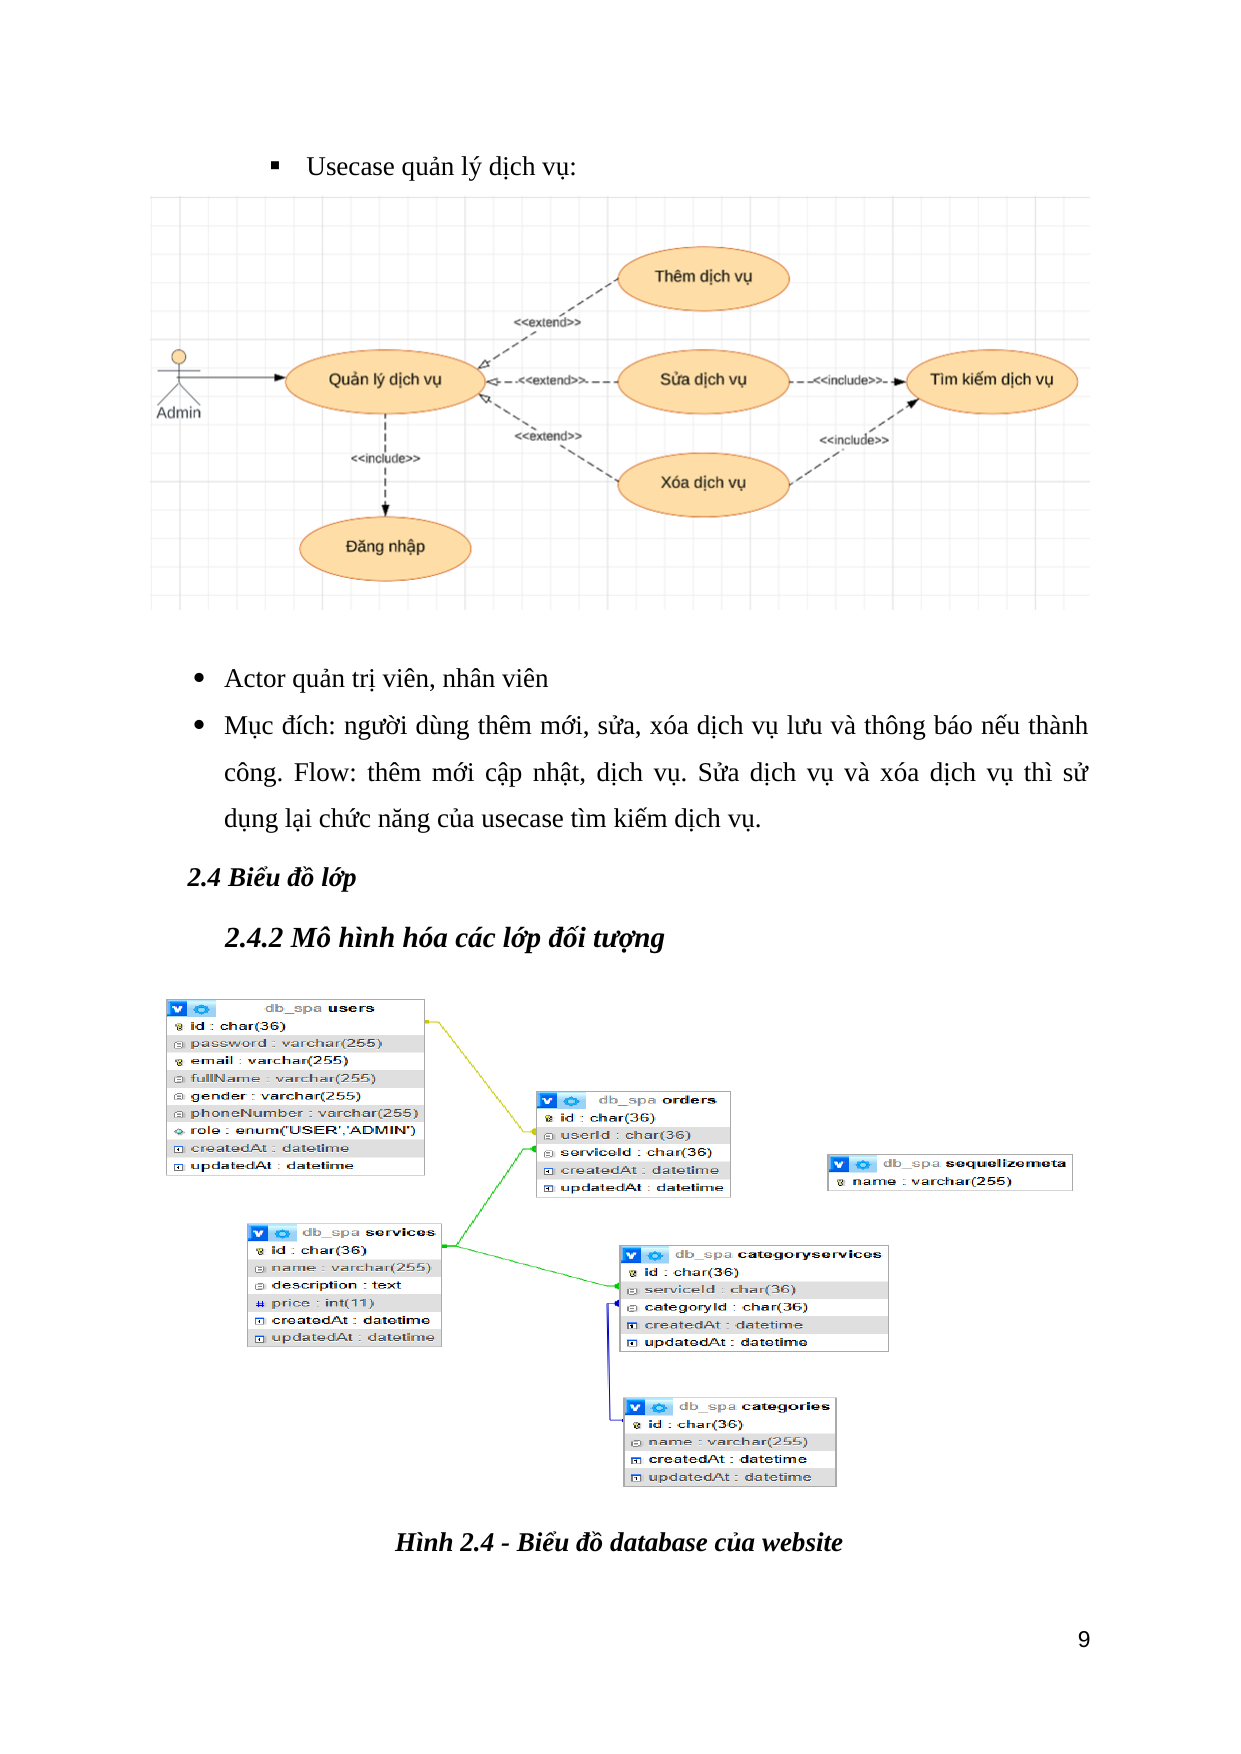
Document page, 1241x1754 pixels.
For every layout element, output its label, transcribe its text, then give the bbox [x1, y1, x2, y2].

list Actor quản trị viên, nhân viên [194, 662, 1090, 693]
picture [150, 983, 1091, 1514]
list 2.4 Biểu đồ lớp [187, 861, 1090, 893]
list Mục đích: người dùng thêm mới, sửa, xóa dịch vụ lưu và thông báo nếu thành công. Flow: thêm mới cập nhật, dịch vụ. Sửa dịch vụ và xóa dịch vụ thì sử dụng lại chức năng của usecase tìm kiếm dịch vụ. [194, 709, 1090, 833]
picture [150, 196, 1090, 610]
text 2.4.2 Mô hình hóa các lớp đối tượng [150, 921, 1090, 954]
list Usecase quản lý dịch vụ: [269, 150, 1090, 181]
text Hình 2.4 - Biểu đồ database của website [150, 1527, 1090, 1558]
